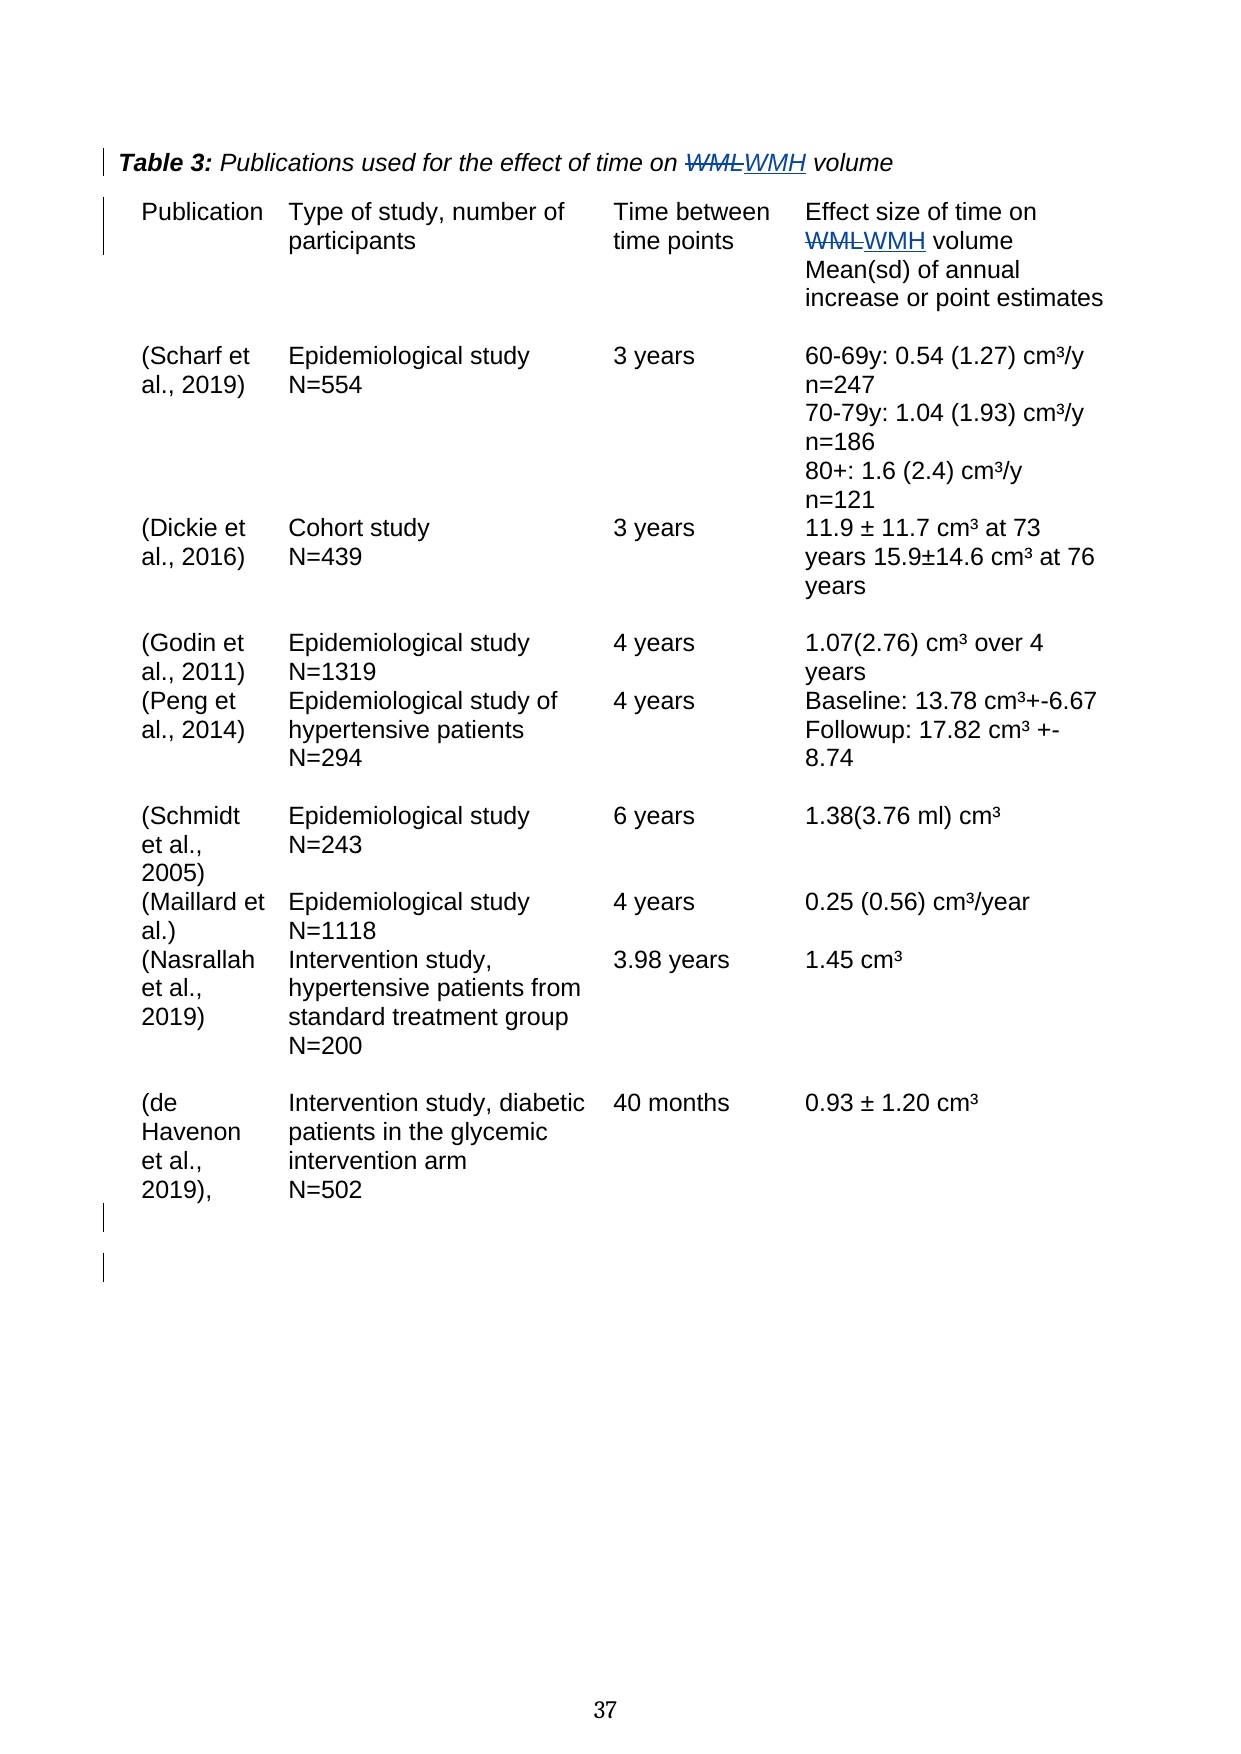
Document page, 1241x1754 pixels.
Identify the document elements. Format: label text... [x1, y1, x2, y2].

table_cell Epidemiological study N=1319 [277, 629, 602, 686]
table_cell 4 years [602, 629, 794, 686]
table_cell (Peng et al., 2014) [130, 686, 277, 801]
table_cell (Dickie et al., 2016) [130, 514, 277, 628]
table_cell Intervention study, diabetic patients in the glycemic intervention arm N=502 [277, 1089, 602, 1203]
table_cell Epidemiological study N=1118 [277, 887, 602, 945]
table_cell (Schmidt et al., 2005) [130, 801, 277, 887]
table_cell 4 years [602, 887, 794, 945]
table_header Effect size of time on volume Mean(sd) of annual increase or point estimates [794, 197, 1119, 341]
table_cell (Nasrallah et al., 2019) [130, 945, 277, 1088]
table_header Time between time points [602, 197, 794, 341]
table_cell 3 years [602, 514, 794, 628]
table_cell (de Havenon et al., 2019), [130, 1089, 277, 1203]
table_cell Epidemiological study N=243 [277, 801, 602, 887]
table_cell 60-69y: 0.54 (1.27) cm³/y n=247 70-79y: 1.04 (1.93) cm³/y n=186 80+: 1.6 (2.4) cm³/y n=121 [794, 341, 1119, 513]
table_cell Epidemiological study of hypertensive patients N=294 [277, 686, 602, 801]
table_cell 3 years [602, 341, 794, 513]
table_cell (Scharf et al., 2019) [130, 341, 277, 513]
table_cell (Maillard et al.) [130, 887, 277, 945]
table_cell Cohort study N=439 [277, 514, 602, 628]
table_header Publication [130, 197, 277, 341]
text Table 3: Publications used for the effect of time on volume [118, 148, 1093, 176]
table_cell 11.9 ± 11.7 cm³ at 73 years 15.9±14.6 cm³ at 76 years [794, 514, 1119, 628]
table_cell 40 months [602, 1089, 794, 1203]
table_cell 3.98 years [602, 945, 794, 1088]
table_header Type of study, number of participants [277, 197, 602, 341]
table_cell (Godin et al., 2011) [130, 629, 277, 686]
table_cell Baseline: 13.78 cm³+-6.67 Followup: 17.82 cm³ +-8.74 [794, 686, 1119, 801]
table_cell 1.45 cm³ [794, 945, 1119, 1088]
table_cell 1.38(3.76 ml) cm³ [794, 801, 1119, 887]
table_cell Epidemiological study N=554 [277, 341, 602, 513]
table_cell 4 years [602, 686, 794, 801]
table_cell 6 years [602, 801, 794, 887]
table_cell 1.07(2.76) cm³ over 4 years [794, 629, 1119, 686]
table_cell 0.25 (0.56) cm³/year [794, 887, 1119, 945]
table_cell 0.93 ± 1.20 cm³ [794, 1089, 1119, 1203]
table_cell Intervention study, hypertensive patients from standard treatment group N=200 [277, 945, 602, 1088]
